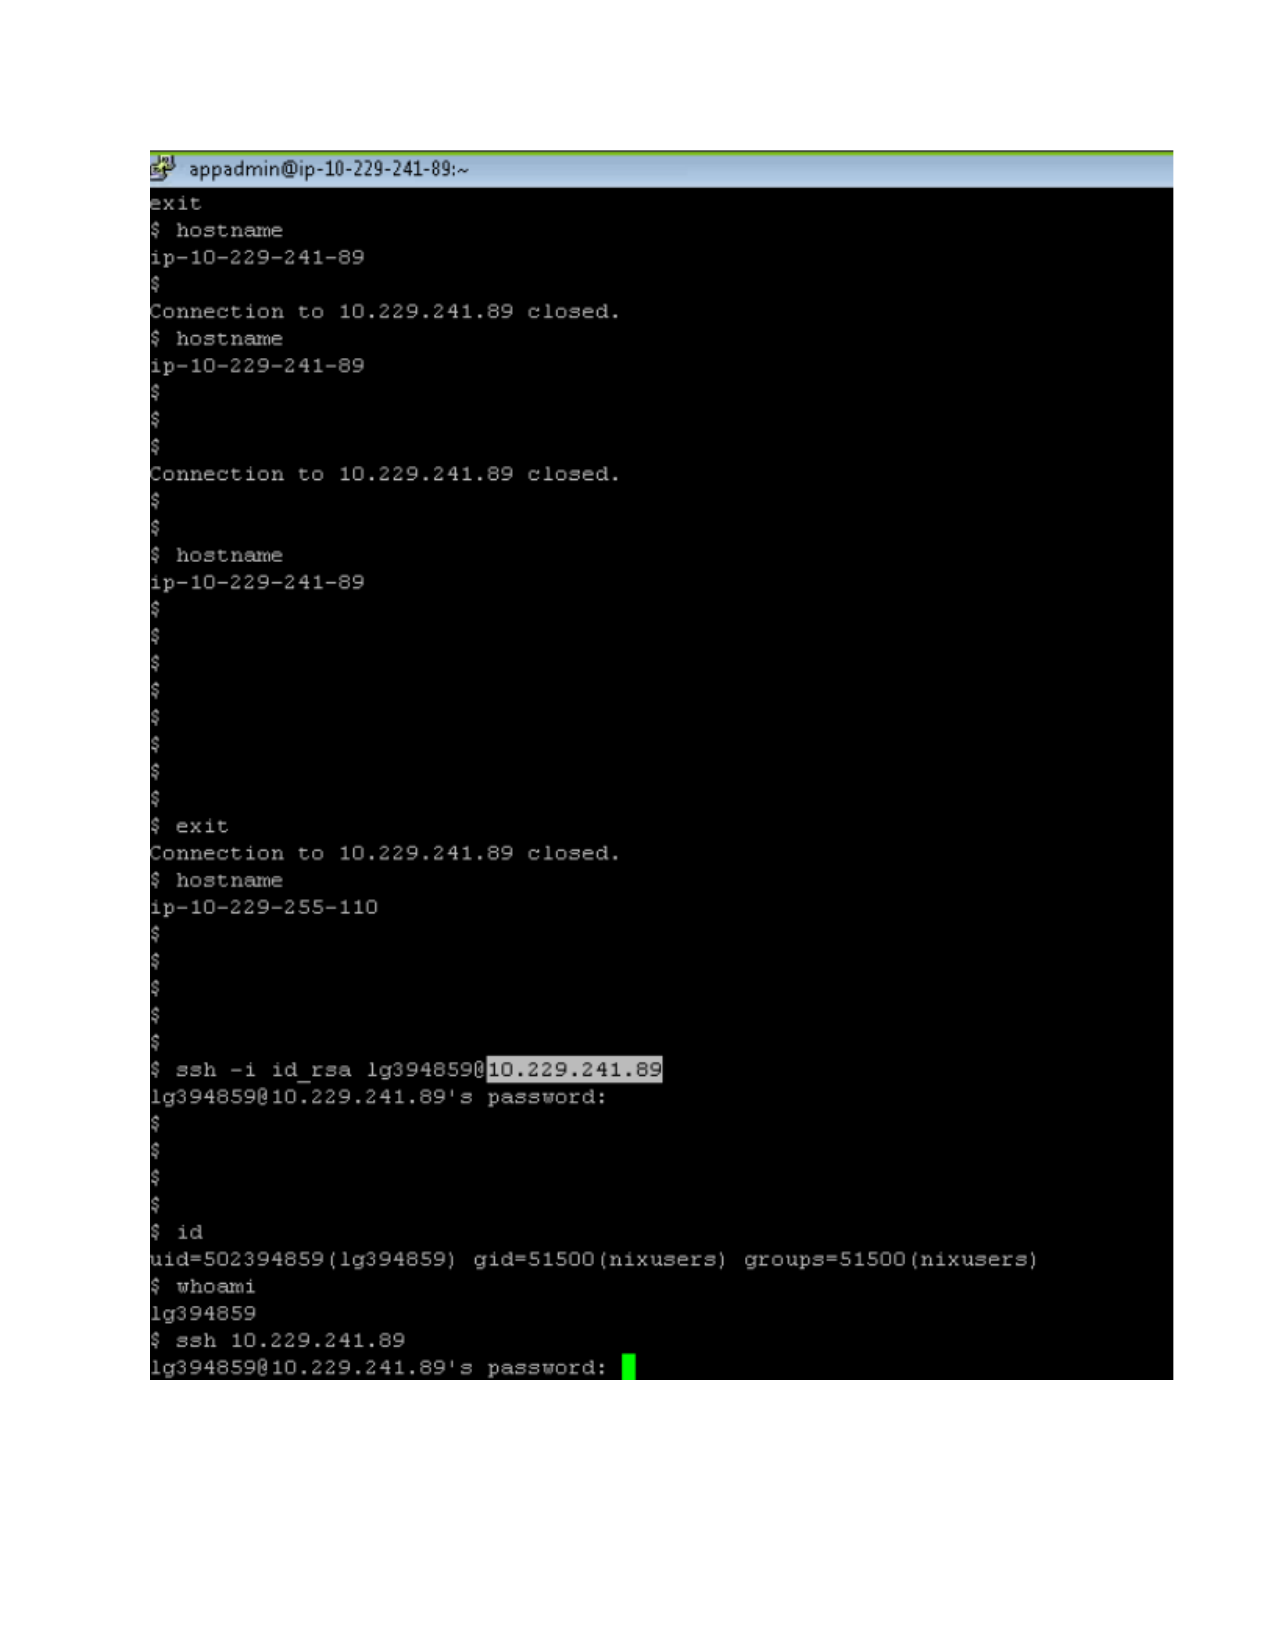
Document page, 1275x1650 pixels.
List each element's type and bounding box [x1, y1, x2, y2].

picture [150, 150, 1174, 1380]
